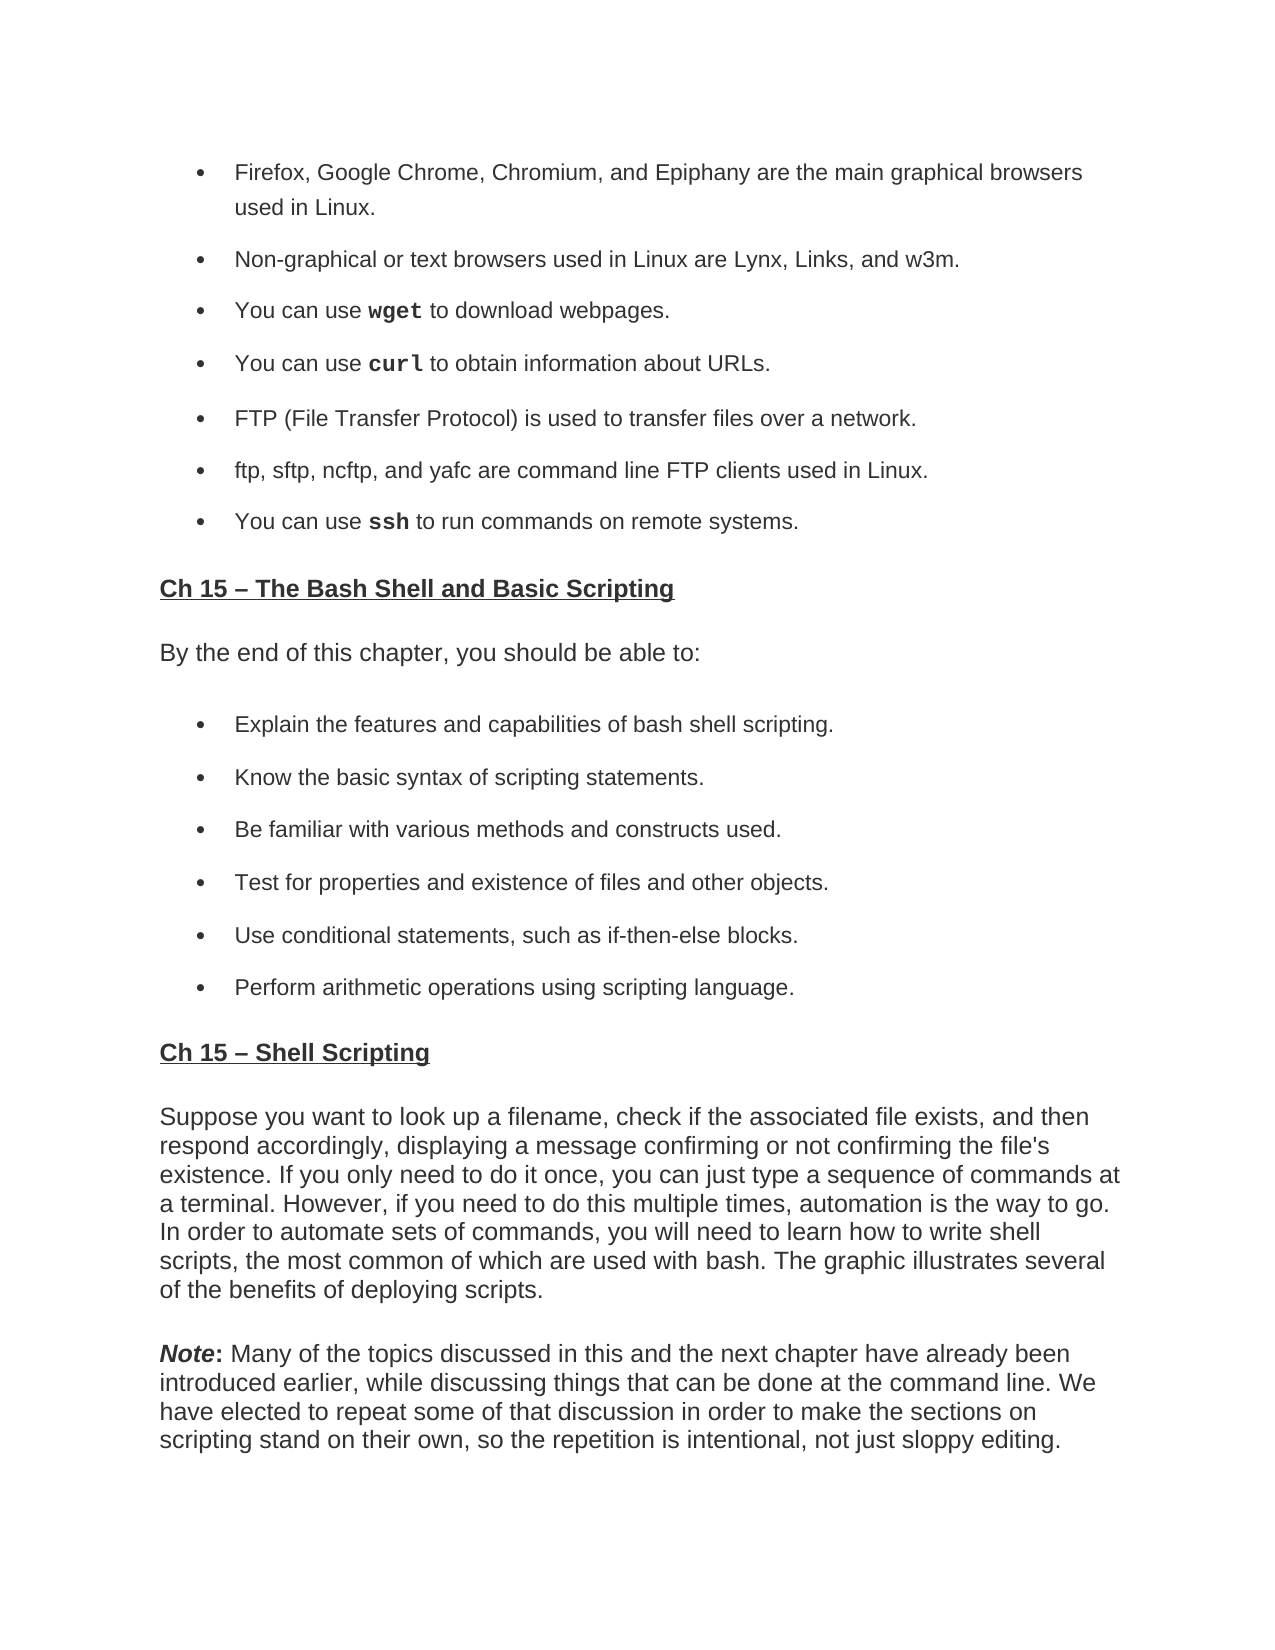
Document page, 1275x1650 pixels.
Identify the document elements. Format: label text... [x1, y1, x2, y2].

list Be familiar with various methods and constructs used. [197, 807, 1125, 842]
list Test for properties and existence of files and other objects. [197, 860, 1125, 895]
text By the end of this chapter, you should be able to: [159, 638, 1125, 667]
text Note: Many of the topics discussed in this and the next chapter have already been introduced earlier, while discussing things that can be done at the command line. We have elected to repeat some of that discussion in order to make the sections on scripting stand on their own, so the repetition is intentional, not just sloppy editing. [159, 1339, 1125, 1454]
list You can use wget to download webpages. [197, 290, 1125, 325]
list Firefox, Google Chrome, Chromium, and Epiphany are the main graphical browsers used in Linux. [197, 150, 1125, 220]
list You can use curl to obtain information about URLs. [197, 343, 1125, 378]
text Ch 15 – The Bash Shell and Basic Scripting [159, 567, 1125, 602]
list Non-graphical or text browsers used in Linux are Lynx, Links, and w3m. [197, 238, 1125, 273]
list Know the basic syntax of scripting statements. [197, 755, 1125, 790]
text Ch 15 – Shell Scripting [159, 1032, 1125, 1067]
list ftp, sftp, ncftp, and yafc are command line FTP clients used in Linux. [197, 448, 1125, 483]
list Explain the features and capabilities of bash shell scripting. [197, 702, 1125, 737]
text Suppose you want to look up a filename, check if the associated file exists, and then respond accordingly, displaying a message confirming or not confirming the file's existence. If you only need to do it once, you can just type a sequence of commands at a terminal. However, if you need to do this multiple times, automation is the way to go. In order to automate sets of commands, you will need to learn how to write shell scripts, the most common of which are used with bash. The graphic illustrates several of the benefits of deploying scripts. [159, 1102, 1125, 1303]
list FTP (File Transfer Protocol) is used to transfer files over a network. [197, 396, 1125, 431]
list Use conditional statements, such as if-then-else blocks. [197, 913, 1125, 948]
list You can use ssh to run commands on remote systems. [197, 501, 1125, 536]
list Perform arithmetic operations using scripting language. [197, 966, 1125, 1001]
